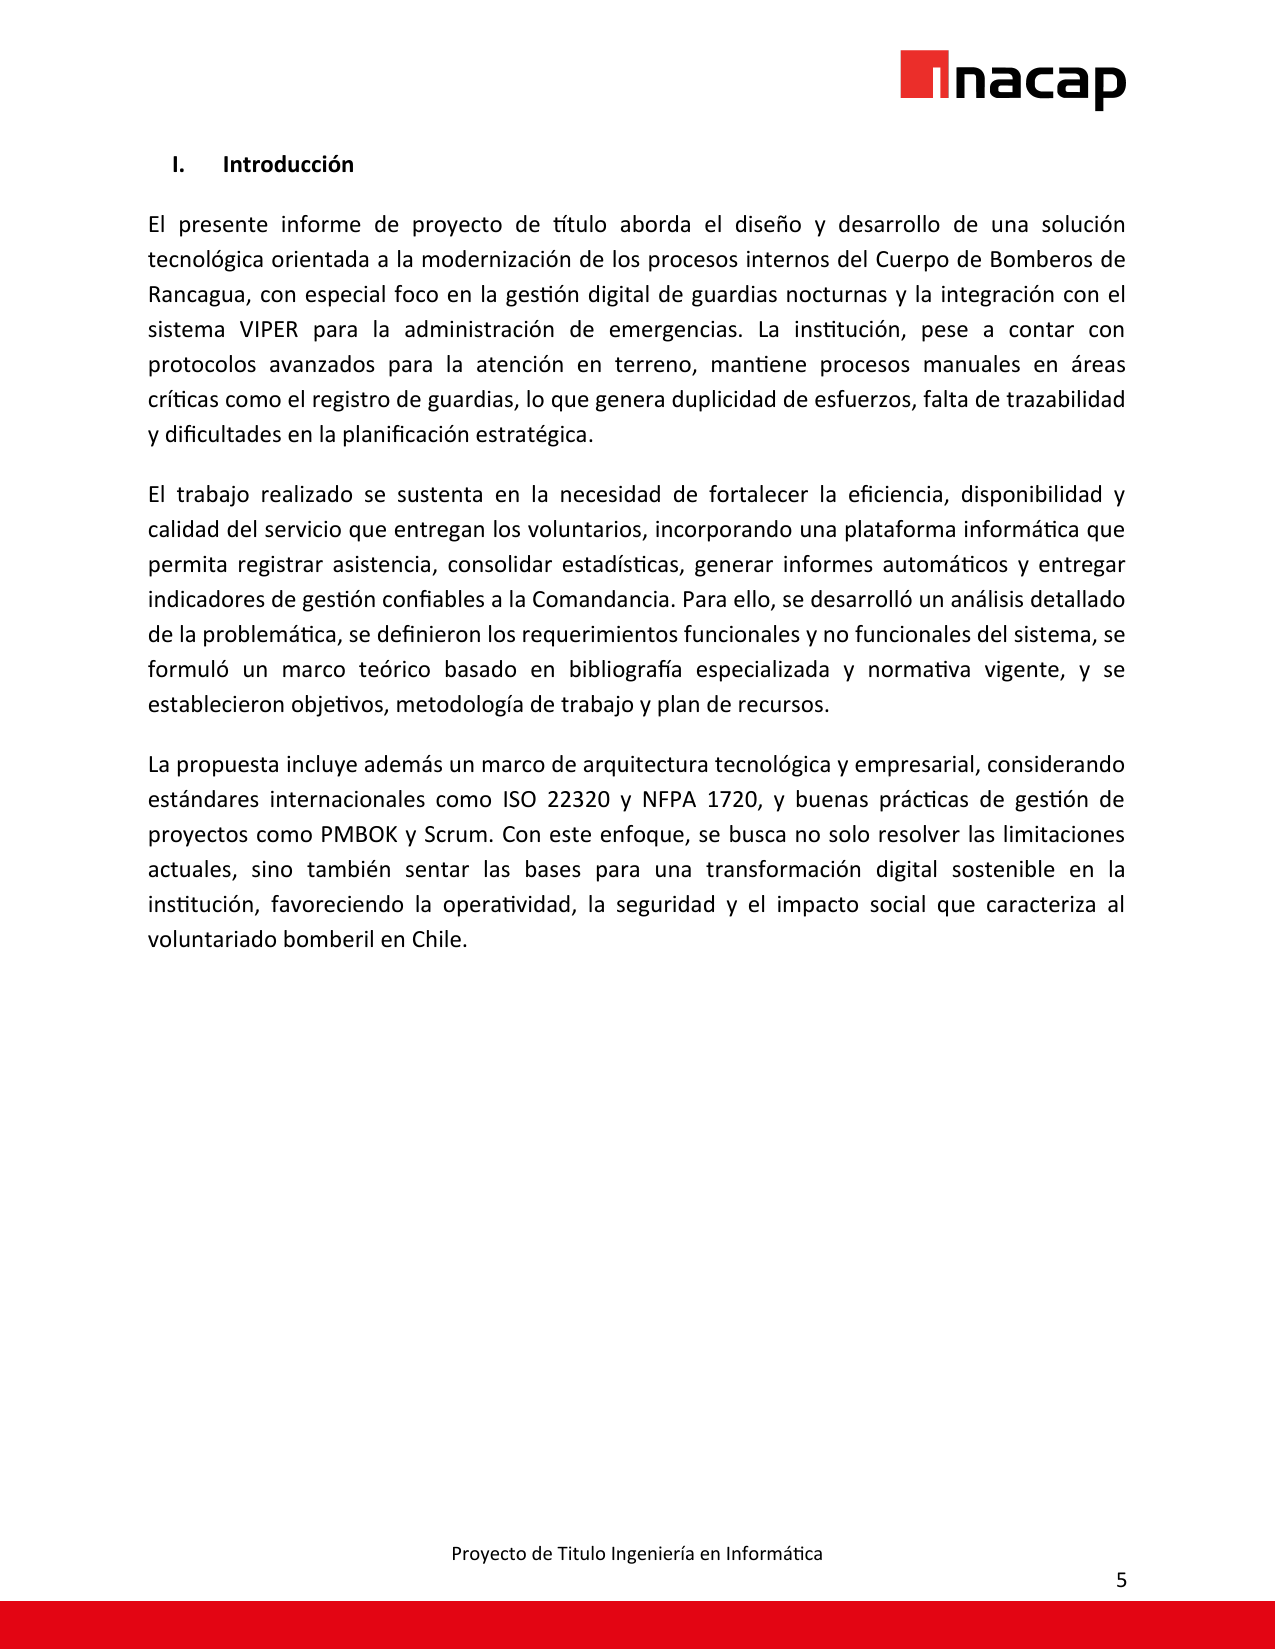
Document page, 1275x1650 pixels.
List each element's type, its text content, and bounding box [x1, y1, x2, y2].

text El trabajo realizado se sustenta en la necesidad de fortalecer la eficiencia, disponibilidad y calidad del servicio que entregan los voluntarios, incorporando una plataforma informática que permita registrar asistencia, consolidar estadísticas, generar informes automáticos y entregar indicadores de gestión confiables a la Comandancia. Para ello, se desarrolló un análisis detallado de la problemática, se definieron los requerimientos funcionales y no funcionales del sistema, se formuló un marco teórico basado en bibliografía especializada y normativa vigente, y se establecieron objetivos, metodología de trabajo y plan de recursos. [148, 478, 1127, 718]
list Introducción [185, 148, 1127, 178]
text El presente informe de proyecto de título aborda el diseño y desarrollo de una solución tecnológica orientada a la modernización de los procesos internos del Cuerpo de Bomberos de Rancagua, con especial foco en la gestión digital de guardias nocturnas y la integración con el sistema VIPER para la administración de emergencias. La institución, pese a contar con protocolos avanzados para la atención en terreno, mantiene procesos manuales en áreas críticas como el registro de guardias, lo que genera duplicidad de esfuerzos, falta de trazabilidad y dificultades en la planificación estratégica. [148, 208, 1127, 448]
picture [884, 46, 1128, 112]
text La propuesta incluye además un marco de arquitectura tecnológica y empresarial, considerando estándares internacionales como ISO 22320 y NFPA 1720, y buenas prácticas de gestión de proyectos como PMBOK y Scrum. Con este enfoque, se busca no solo resolver las limitaciones actuales, sino también sentar las bases para una transformación digital sostenible en la institución, favoreciendo la operatividad, la seguridad y el impacto social que caracteriza al voluntariado bomberil en Chile. [148, 748, 1127, 953]
